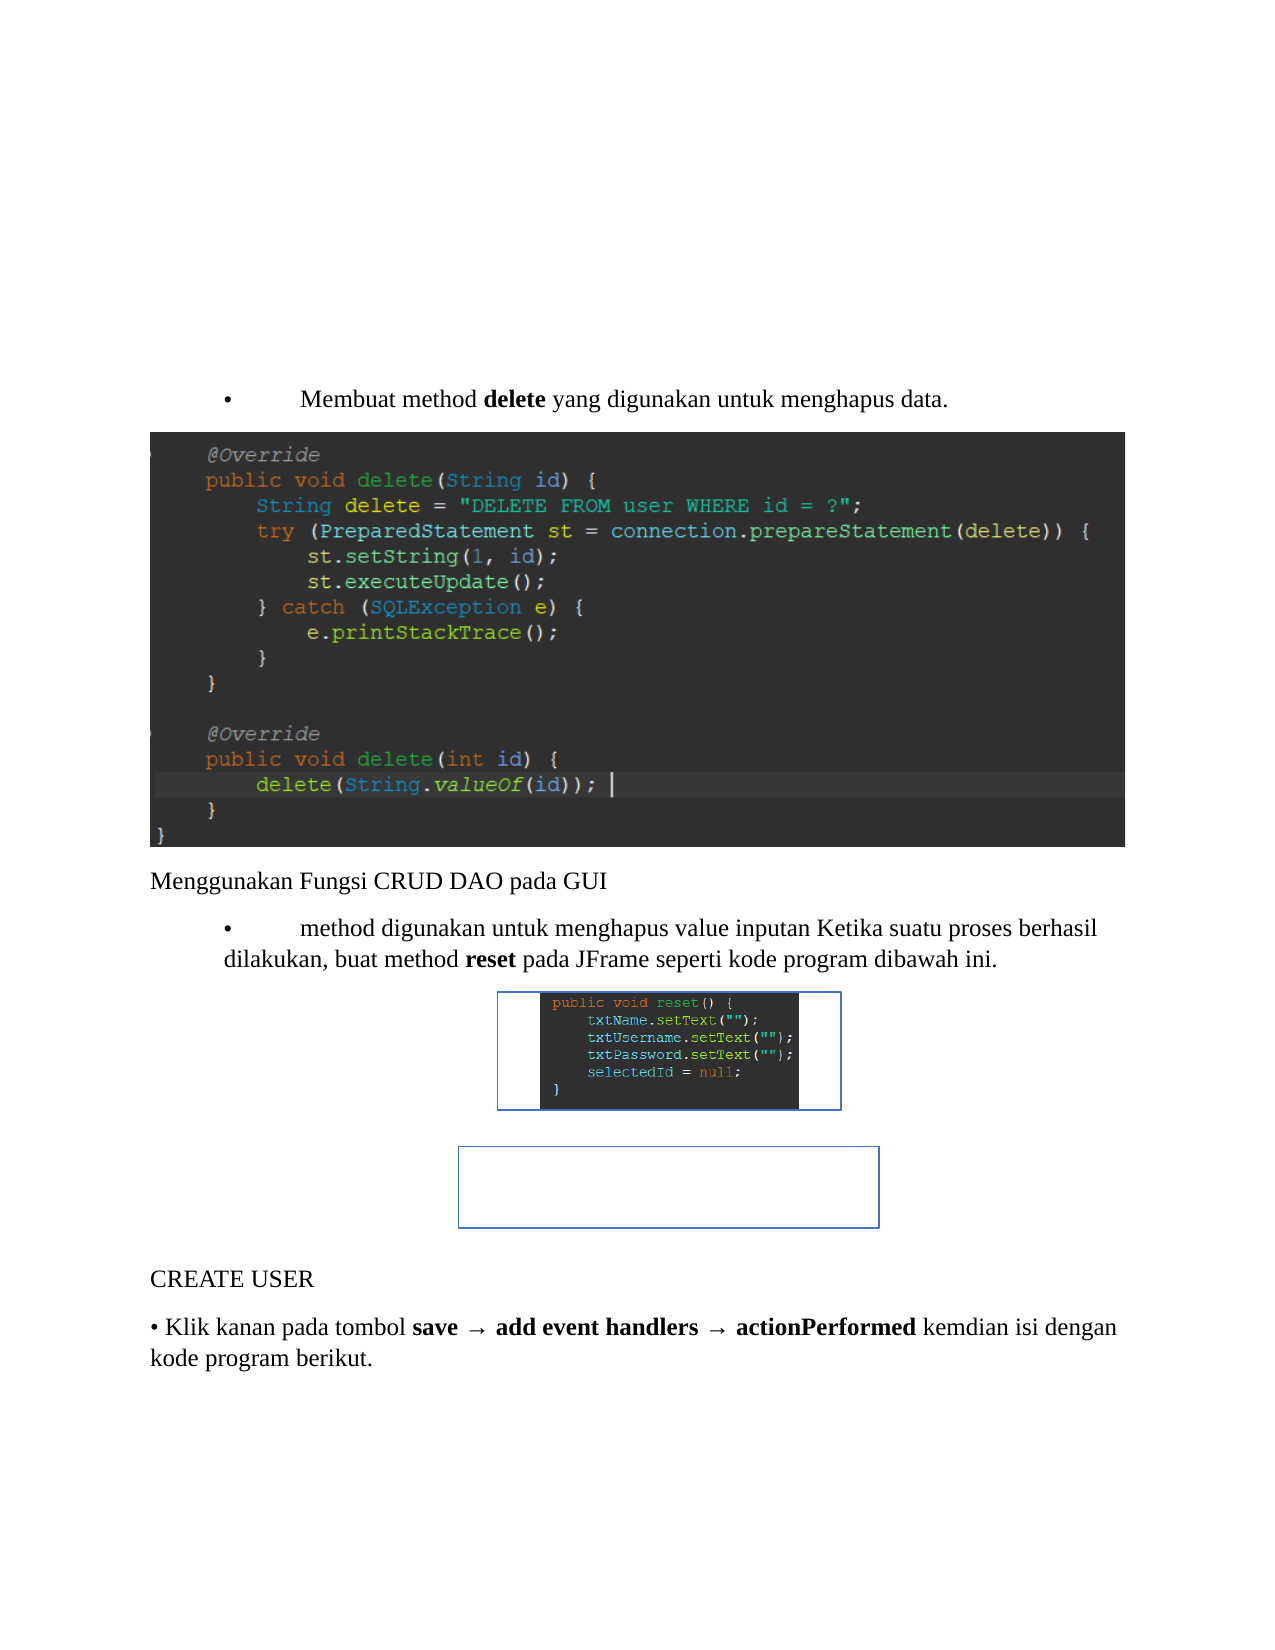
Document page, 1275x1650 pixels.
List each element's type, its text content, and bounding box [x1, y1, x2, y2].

picture [540, 993, 799, 1109]
list Membuat method delete yang digunakan untuk menghapus data. [223, 384, 1125, 413]
list method digunakan untuk menghapus value inputan Ketika suatu proses berhasil dilakukan, buat method reset pada JFrame seperti kode program dibawah ini. [223, 913, 1125, 973]
text • Klik kanan pada tombol save → add event handlers → actionPerformed kemdian isi dengan kode program berikut. [150, 1312, 1125, 1372]
picture [150, 432, 1125, 847]
text CREATE USER [150, 1264, 1125, 1293]
text Menggunakan Fungsi CRUD DAO pada GUI [150, 866, 1125, 894]
